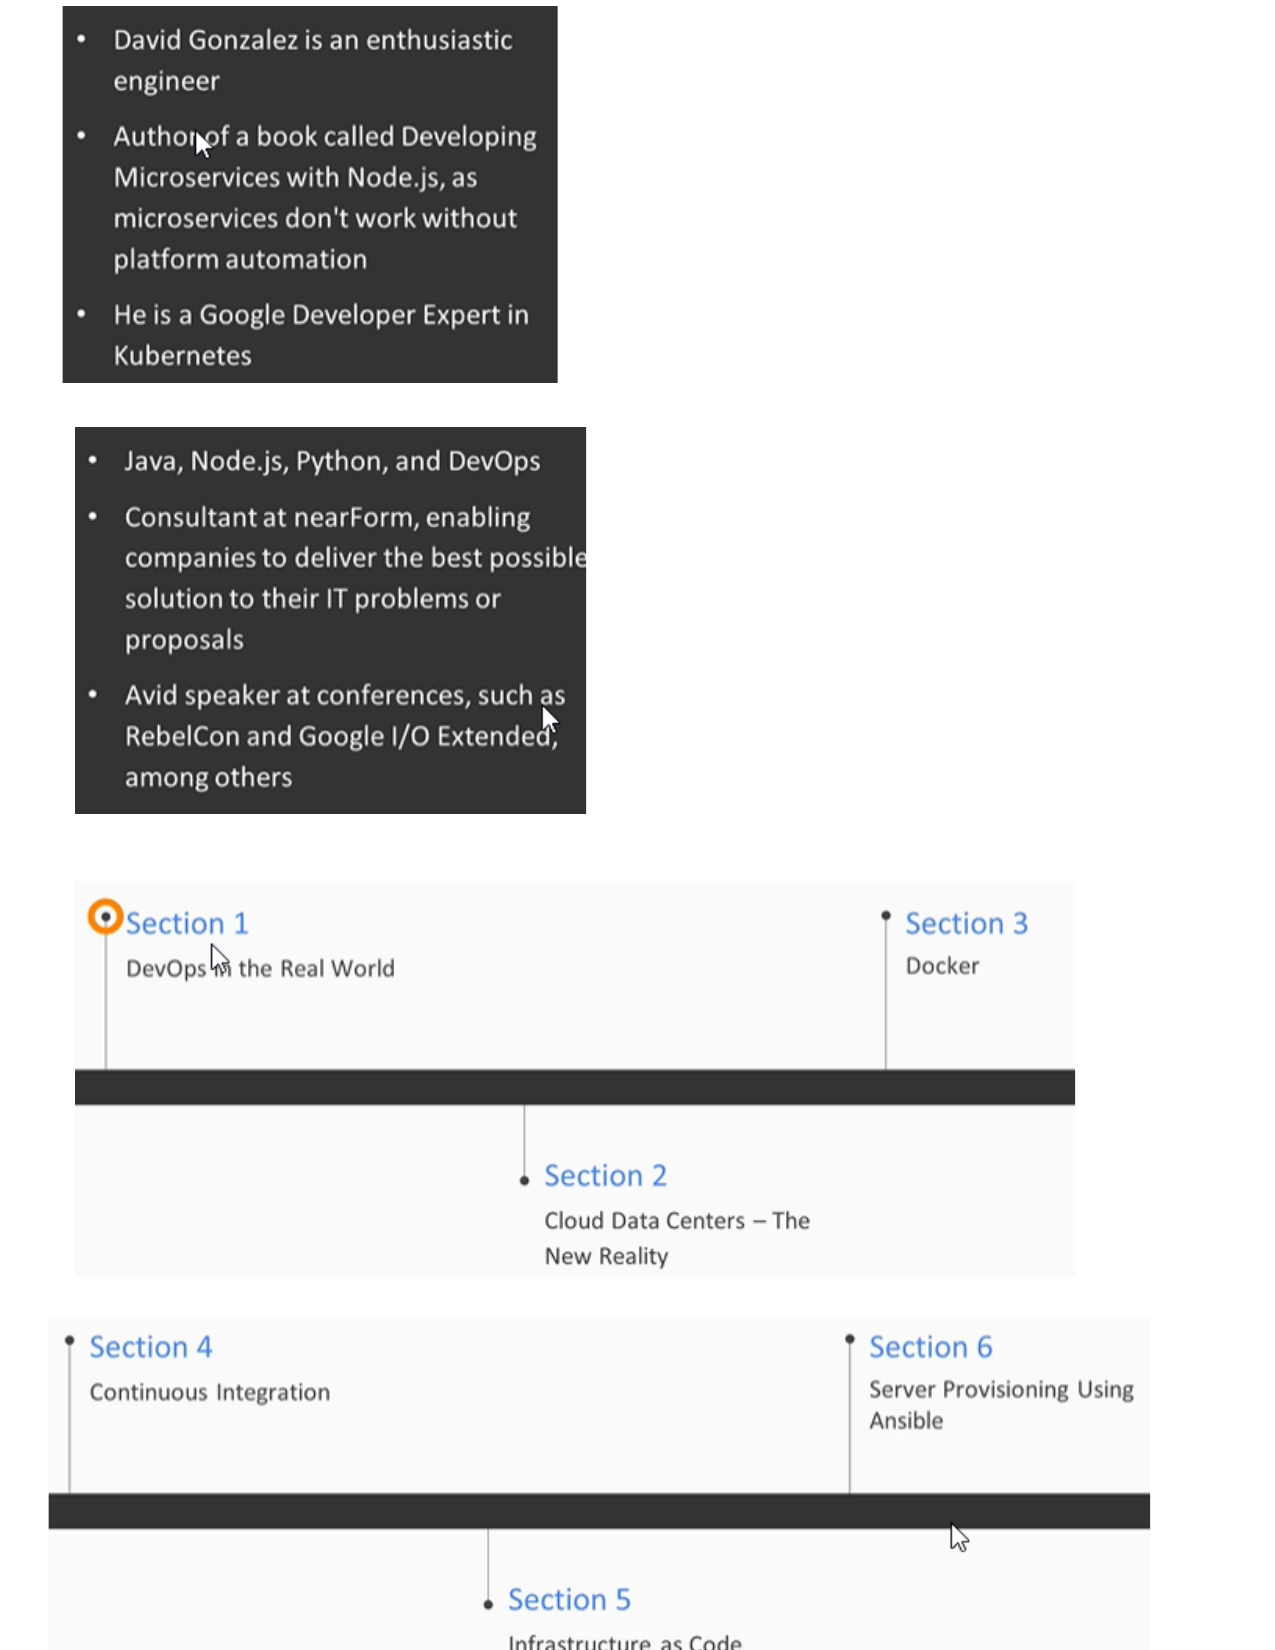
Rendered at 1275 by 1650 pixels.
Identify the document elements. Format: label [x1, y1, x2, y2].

picture [62, 6, 558, 383]
picture [75, 427, 587, 814]
picture [48, 1317, 1151, 1650]
picture [75, 881, 1076, 1277]
